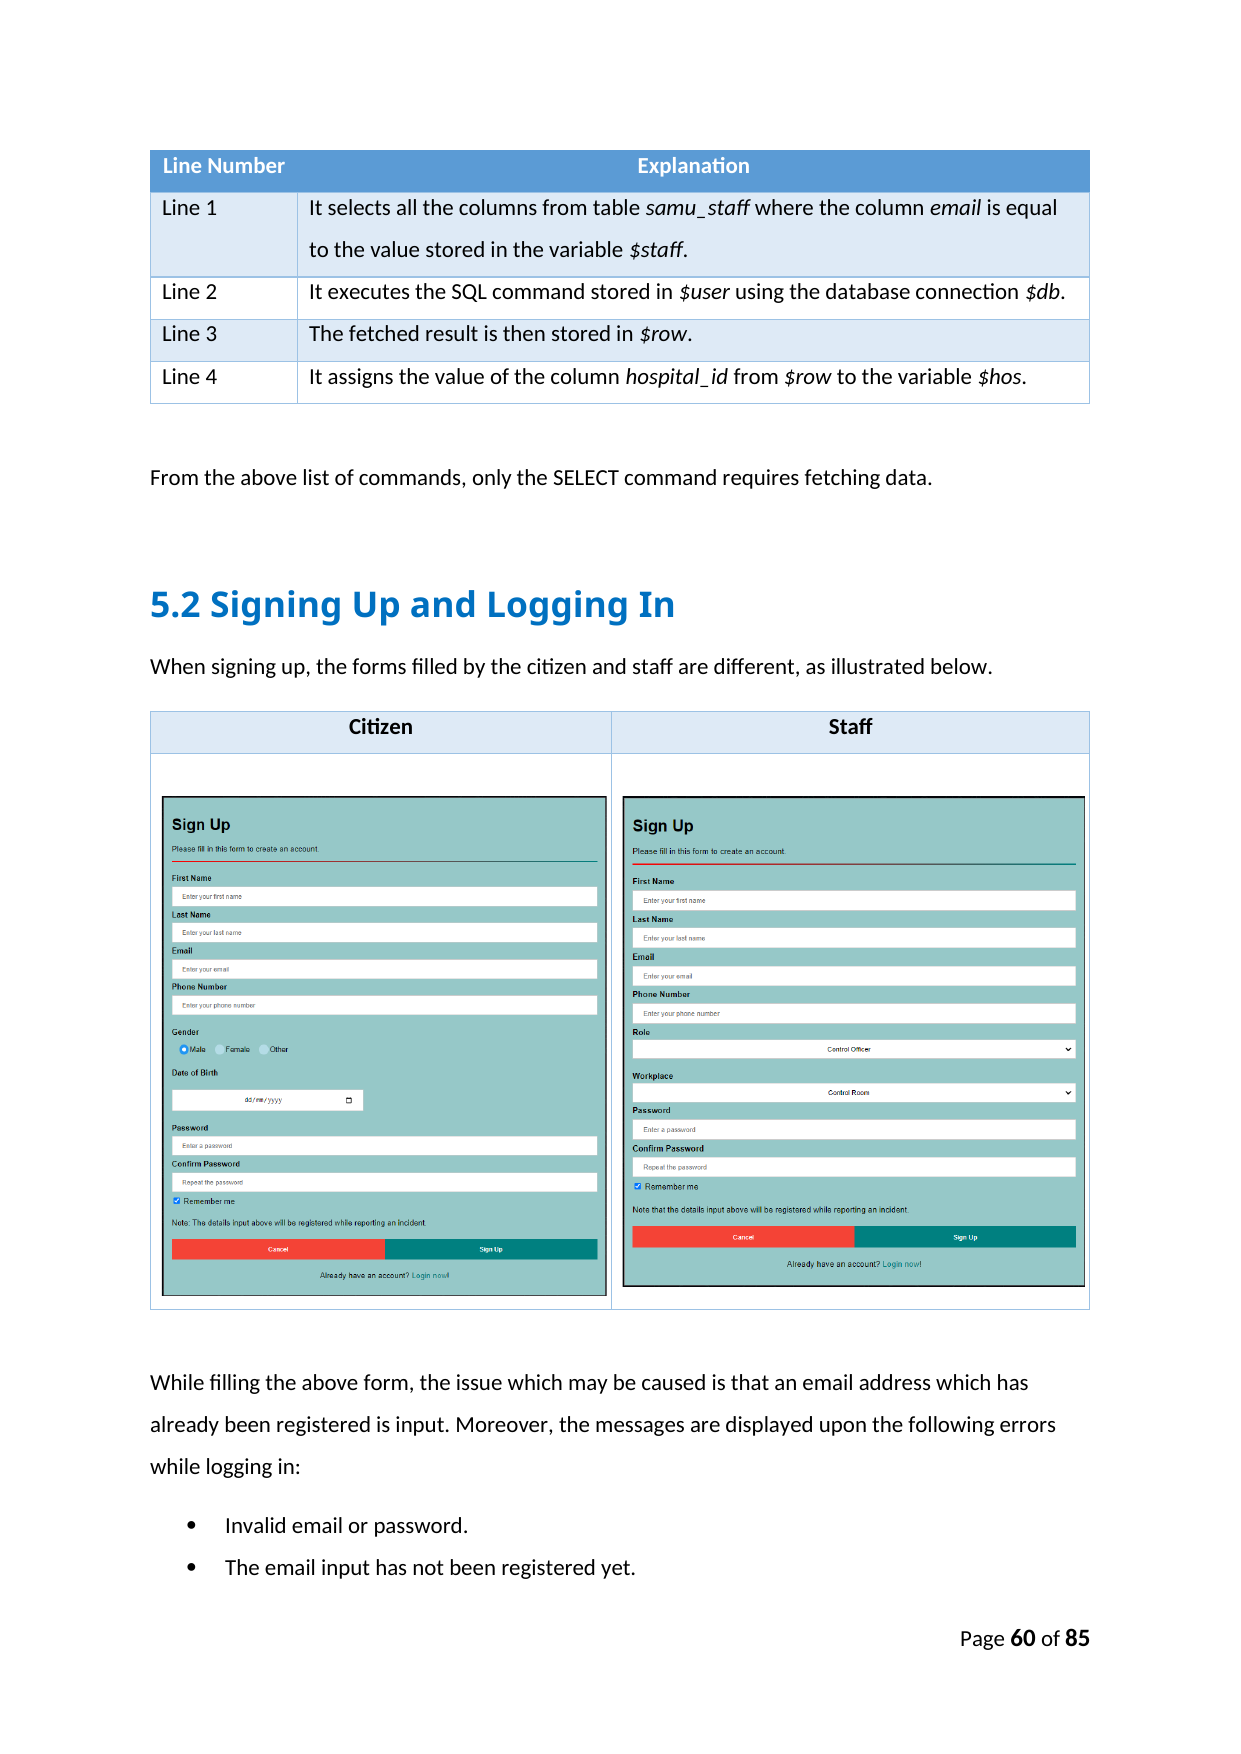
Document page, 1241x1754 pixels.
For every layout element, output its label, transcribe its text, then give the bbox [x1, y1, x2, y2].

picture [622, 796, 1085, 1287]
picture [161, 796, 607, 1296]
table_cell Line 1 [151, 193, 297, 276]
table_cell Line 3 [151, 320, 297, 361]
table_header Explanation [298, 151, 1089, 192]
list Invalid email or password. [187, 1511, 1090, 1539]
table_cell Line 2 [151, 278, 297, 318]
table_cell It selects all the columns from table samu_staff where the column email is equal to the value stored in the variable $staff. [298, 193, 1089, 276]
table_header Staff [612, 712, 1089, 753]
list The email input has not been registered yet. [187, 1553, 1090, 1581]
text When signing up, the forms filled by the citizen and staff are different, as illustrated below. [150, 652, 1090, 680]
table_header Citizen [151, 712, 611, 753]
table_cell The fetched result is then stored in $row. [298, 320, 1089, 361]
text From the above list of commands, only the SELECT command requires fetching data. [150, 463, 1090, 491]
text While filling the above form, the issue which may be caused is that an email address which has already been registered is input. Moreover, the messages are displayed upon the following errors while logging in: [150, 1368, 1090, 1480]
table_cell It executes the SQL command stored in $user using the database connection $db. [298, 278, 1089, 318]
subtitle Signing Up and Logging In [150, 580, 1090, 628]
table_header Line Number [151, 151, 297, 192]
table_cell It assigns the value of the column hospital_id from $row to the variable $hos. [298, 362, 1089, 403]
table_cell [612, 754, 1089, 1308]
table_cell [151, 754, 611, 1308]
table_cell Line 4 [151, 362, 297, 403]
